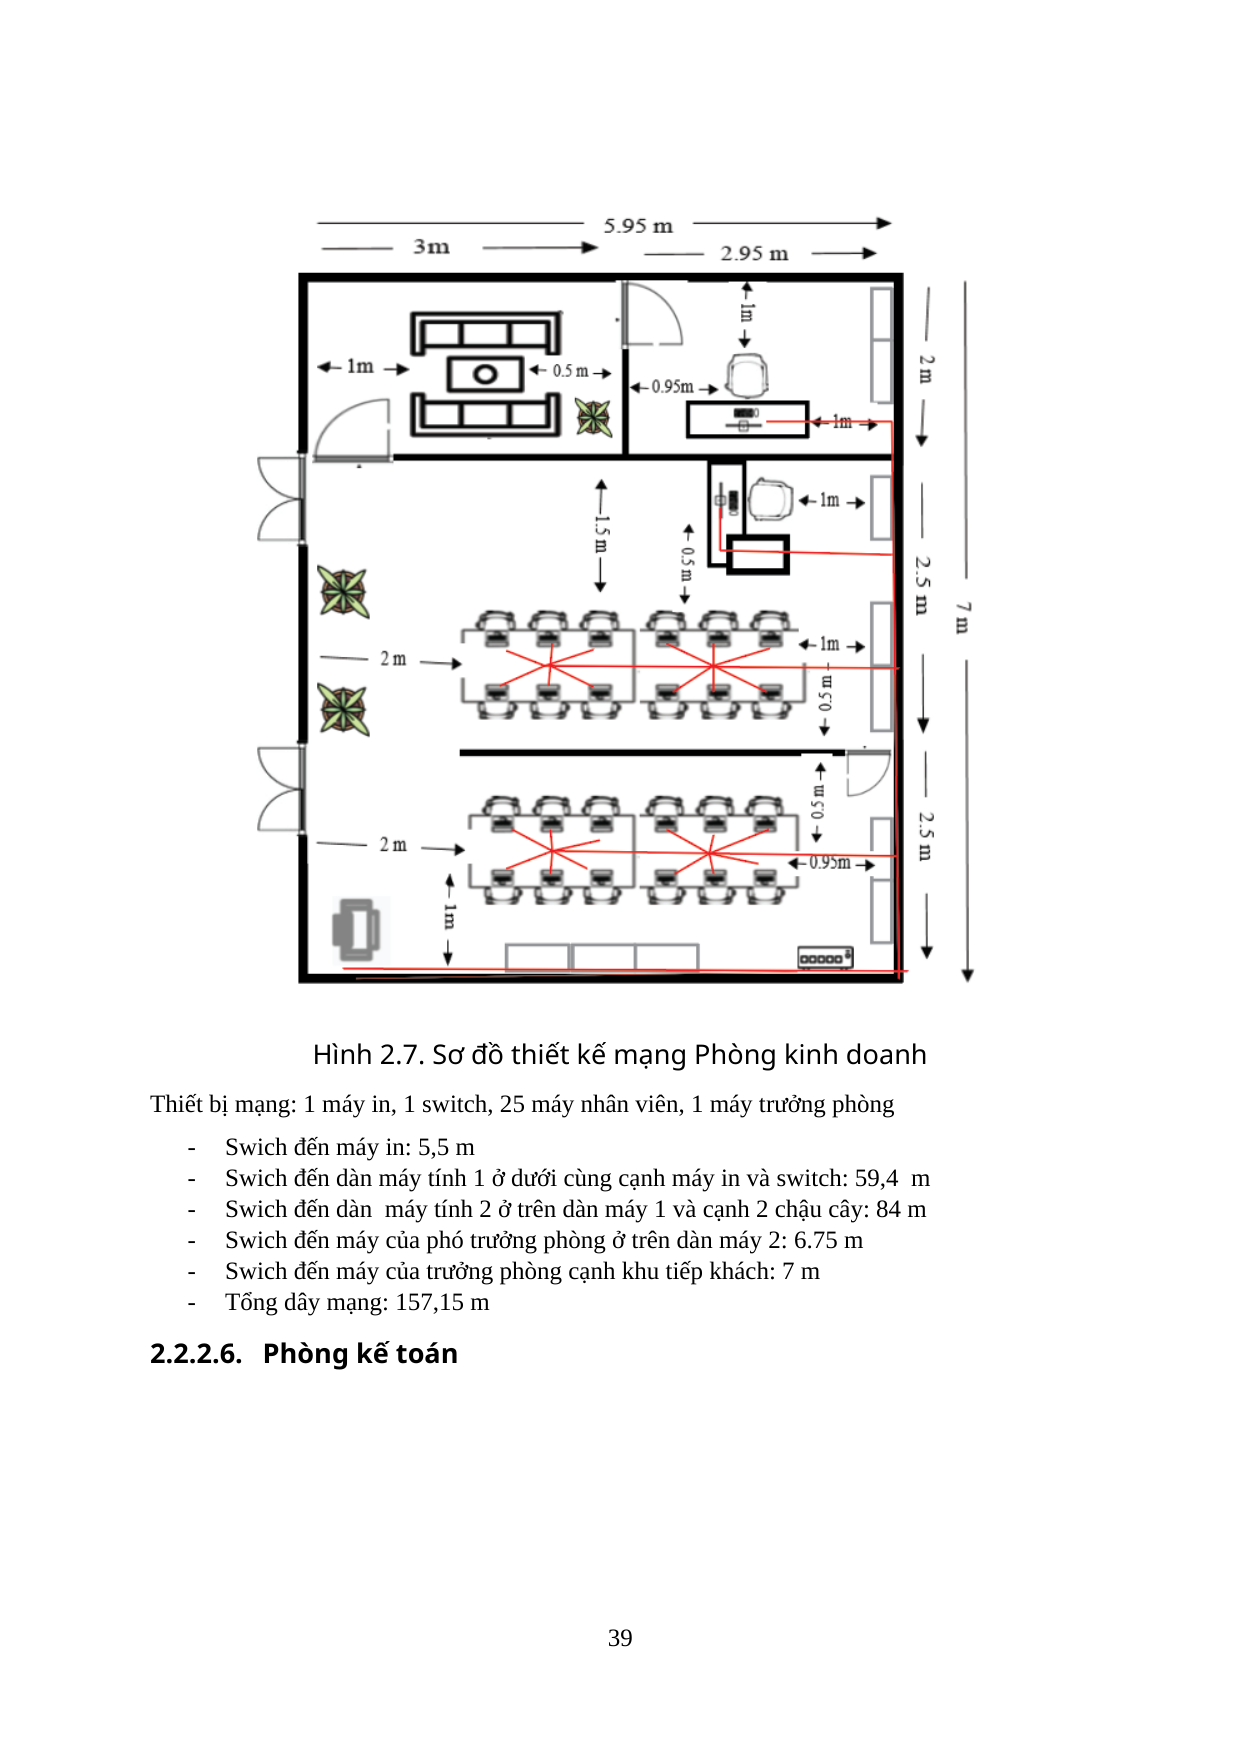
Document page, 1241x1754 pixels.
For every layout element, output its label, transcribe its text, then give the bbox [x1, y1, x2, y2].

text Thiết bị mạng: 1 máy in, 1 switch, 25 máy nhân viên, 1 máy trưởng phòng [150, 1089, 1090, 1118]
list Swich đến máy in: 5,5 m [187, 1132, 1090, 1161]
list Swich đến máy của trưởng phòng cạnh khu tiếp khách: 7 m [187, 1256, 1090, 1285]
list Tổng dây mạng: 157,15 m [187, 1287, 1090, 1316]
text Hình 2.7. Sơ đồ thiết kế mạng Phòng kinh doanh [150, 1036, 1090, 1072]
list Phòng kế toán [150, 1335, 1090, 1372]
list Swich đến dàn máy tính 1 ở dưới cùng cạnh máy in và switch: 59,4 m [187, 1163, 1090, 1192]
picture [256, 150, 984, 1019]
list Swich đến máy của phó trưởng phòng ở trên dàn máy 2: 6.75 m [187, 1225, 1090, 1254]
list Swich đến dàn máy tính 2 ở trên dàn máy 1 và cạnh 2 chậu cây: 84 m [187, 1194, 1090, 1223]
